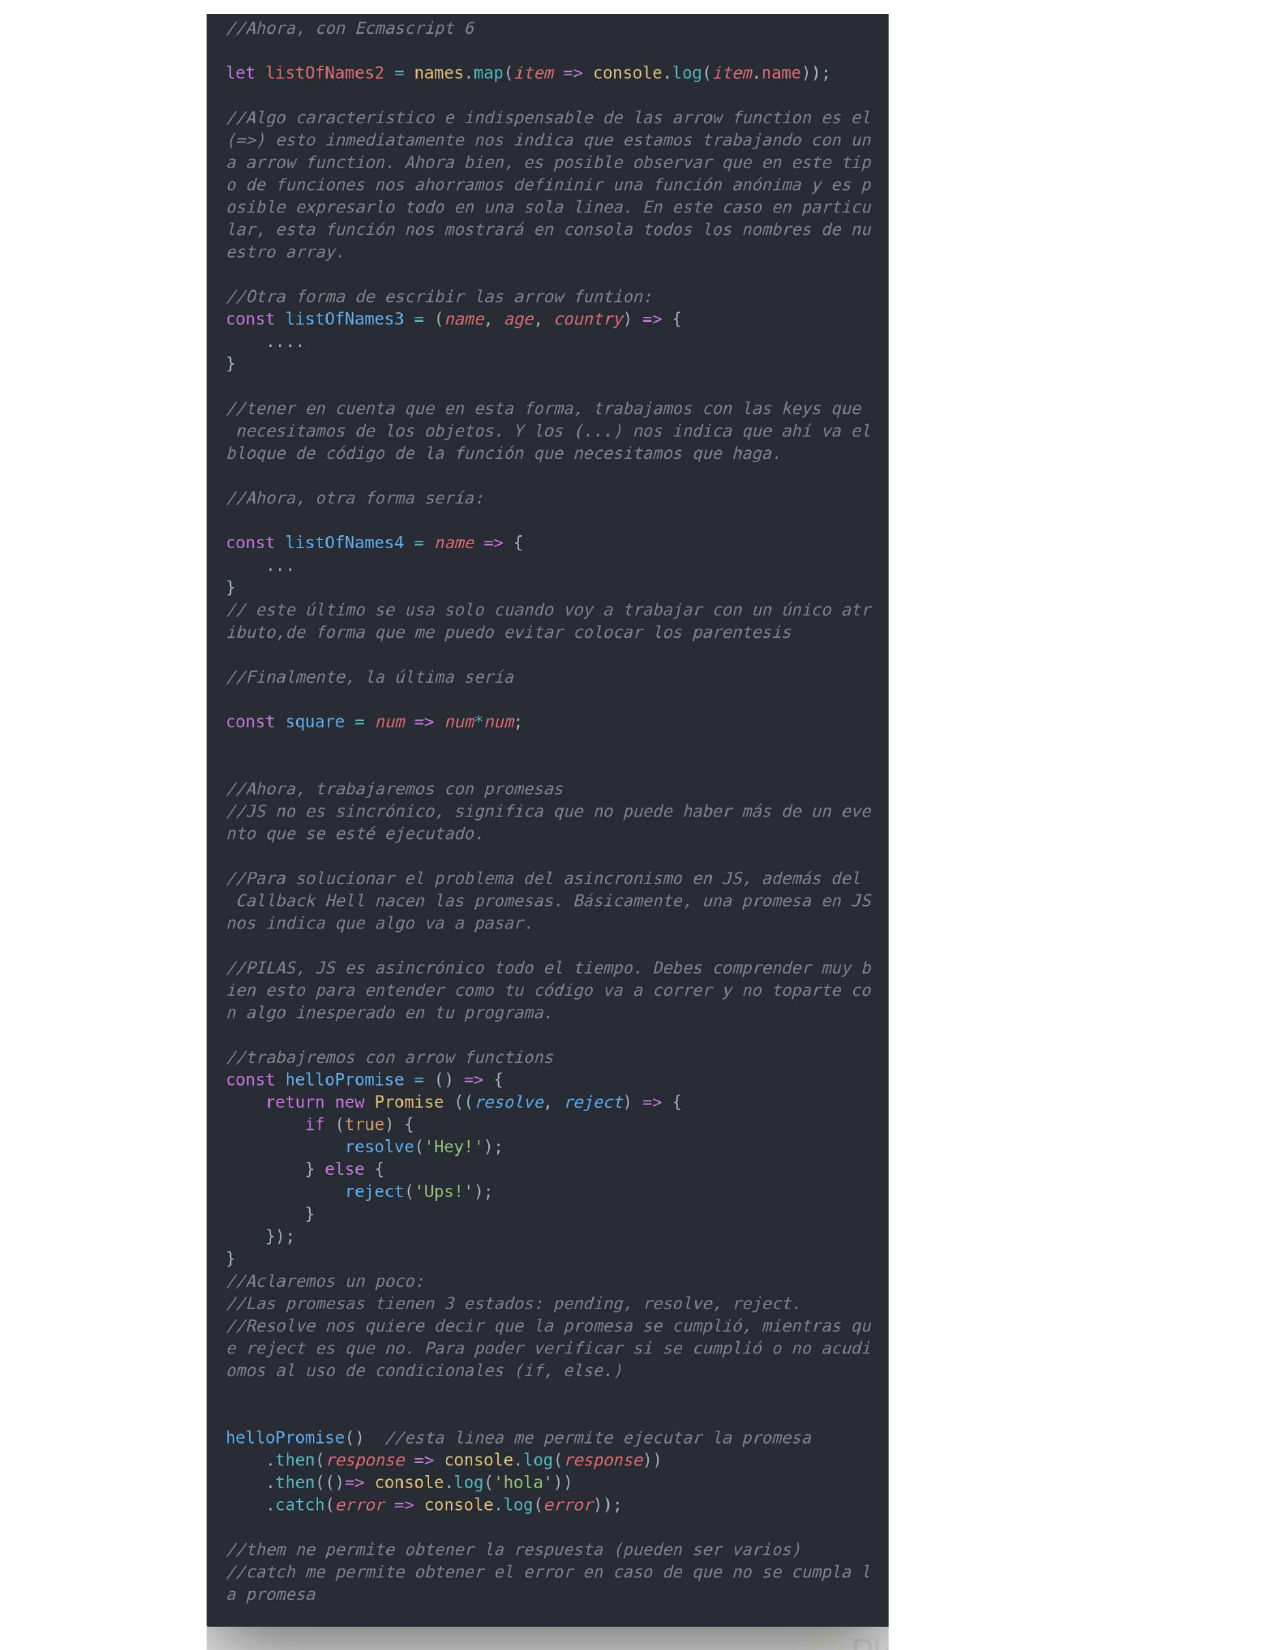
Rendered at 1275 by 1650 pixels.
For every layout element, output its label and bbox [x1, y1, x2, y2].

picture [206, 14, 889, 1650]
